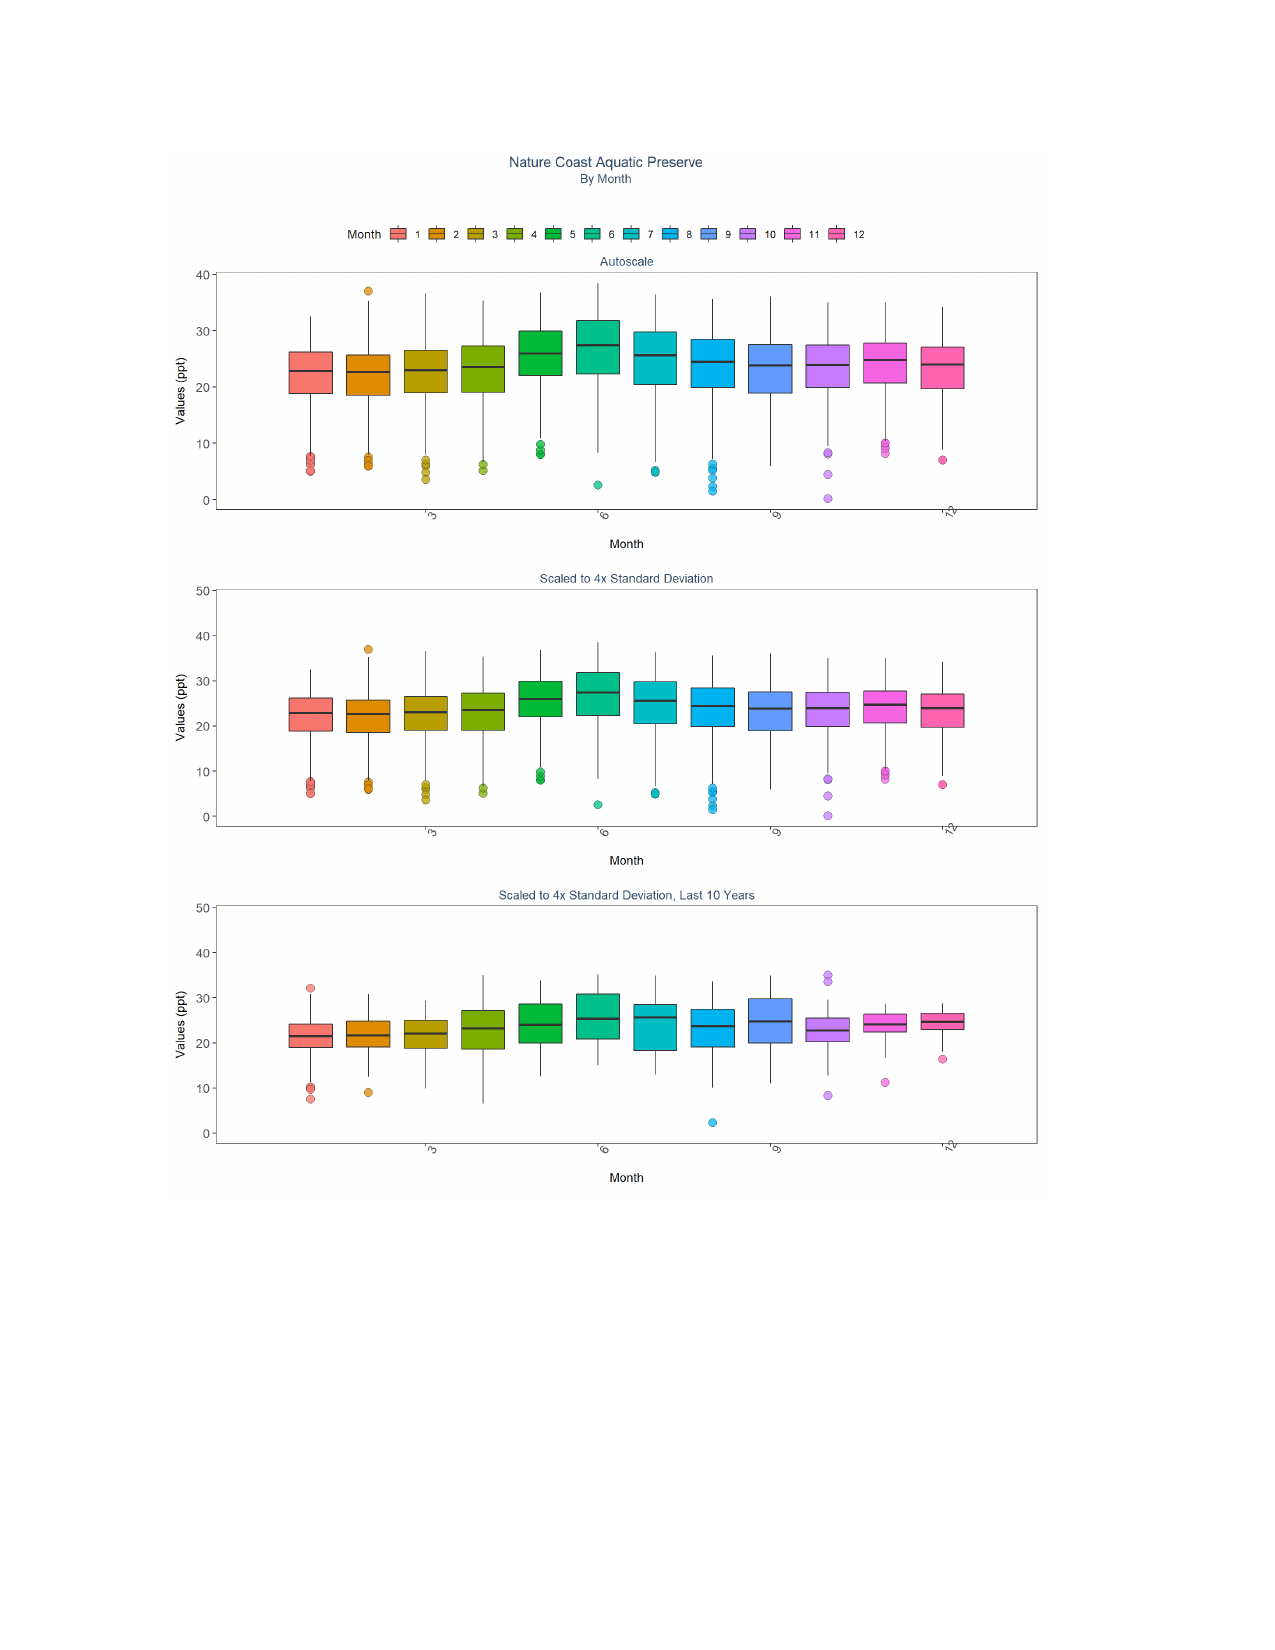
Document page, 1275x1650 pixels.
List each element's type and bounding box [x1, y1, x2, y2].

picture [168, 150, 1044, 1200]
